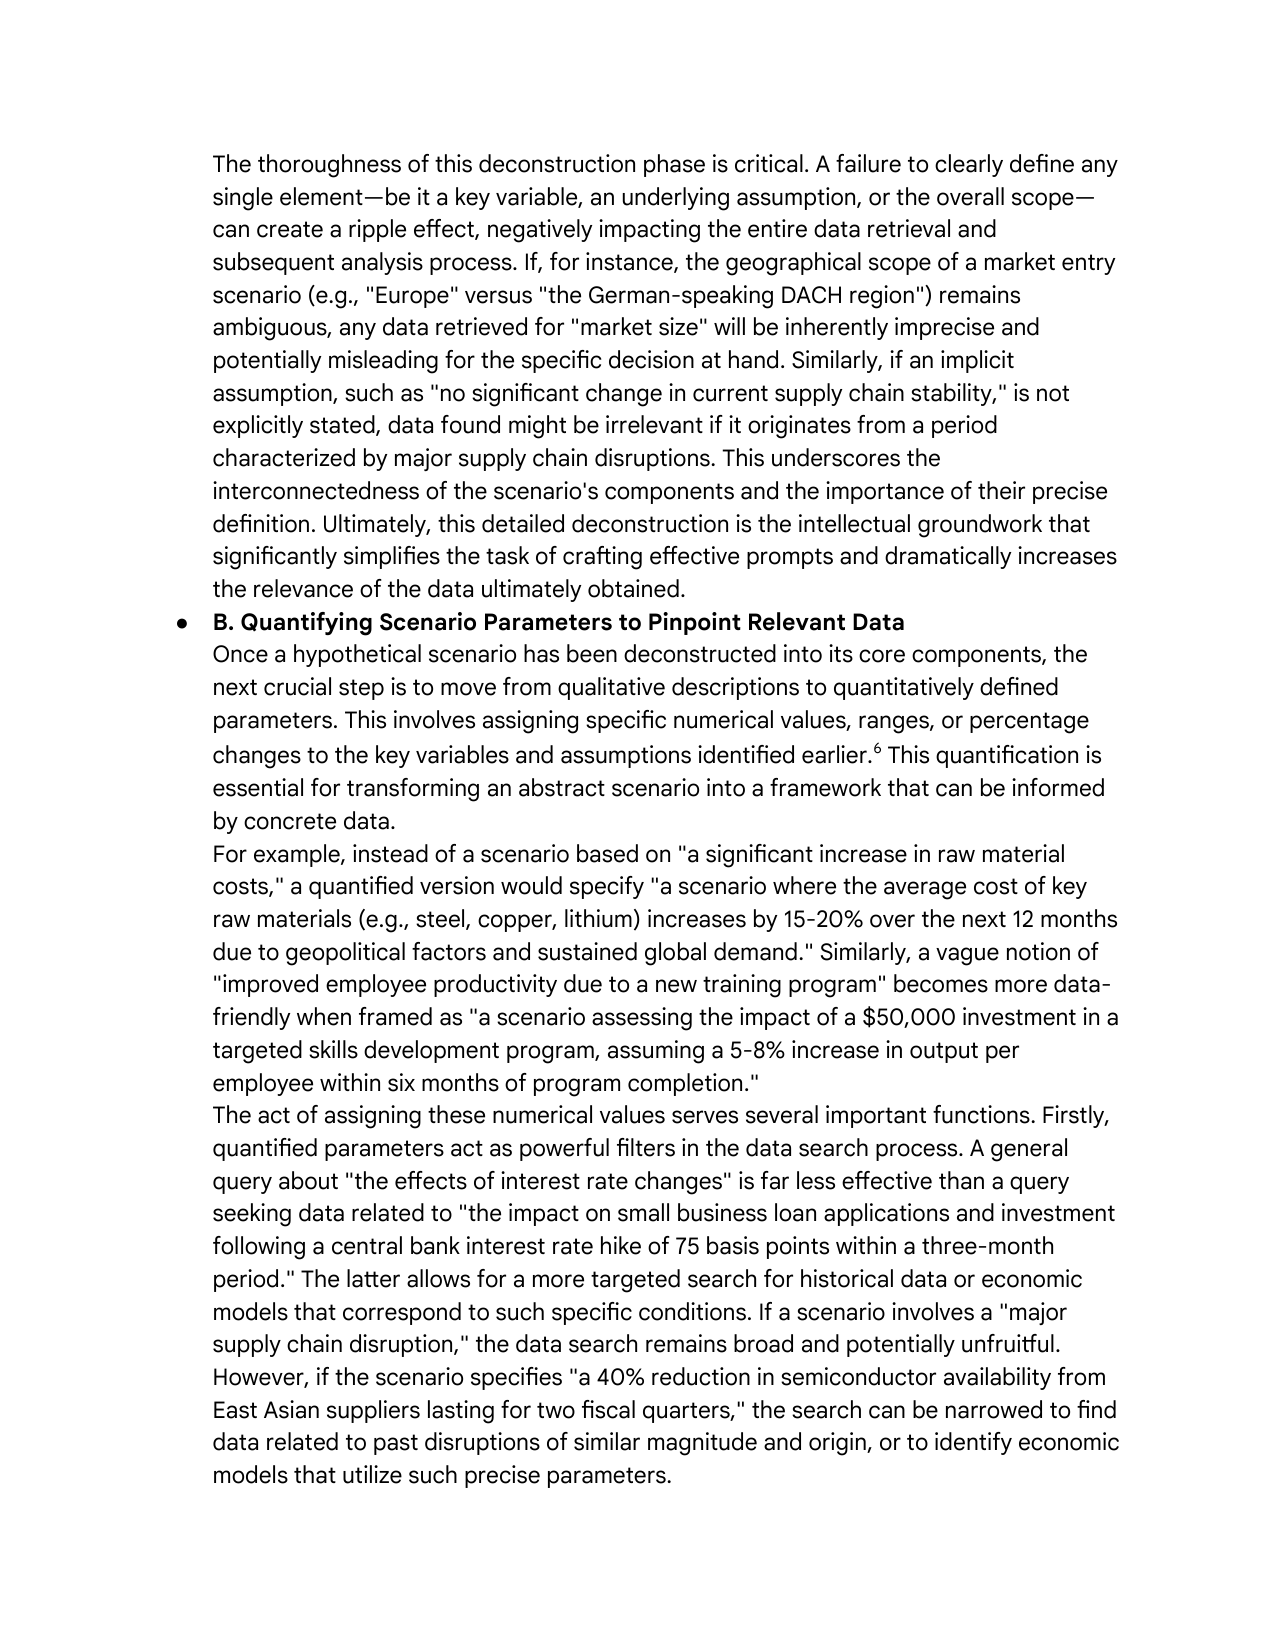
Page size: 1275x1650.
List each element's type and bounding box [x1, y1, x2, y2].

list [175, 608, 1125, 1490]
list [175, 150, 1125, 604]
